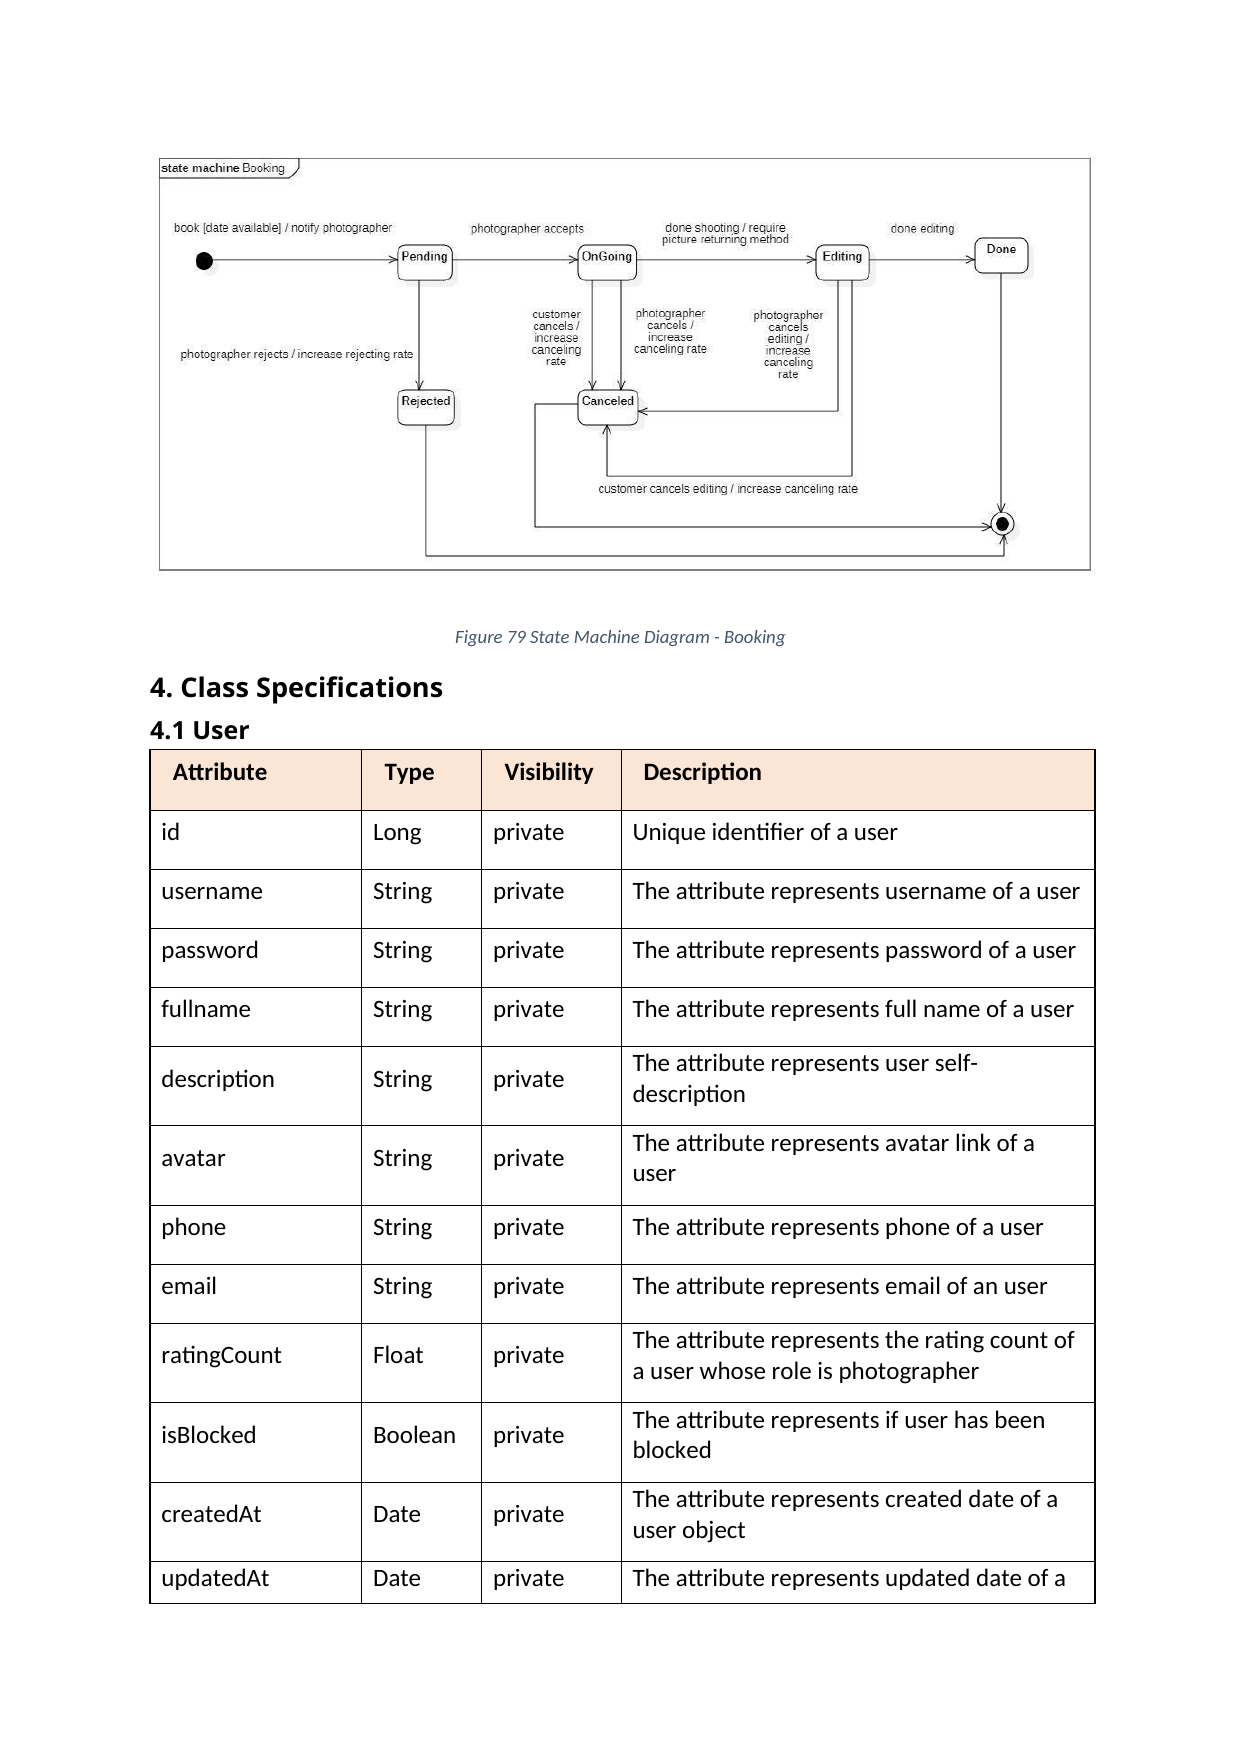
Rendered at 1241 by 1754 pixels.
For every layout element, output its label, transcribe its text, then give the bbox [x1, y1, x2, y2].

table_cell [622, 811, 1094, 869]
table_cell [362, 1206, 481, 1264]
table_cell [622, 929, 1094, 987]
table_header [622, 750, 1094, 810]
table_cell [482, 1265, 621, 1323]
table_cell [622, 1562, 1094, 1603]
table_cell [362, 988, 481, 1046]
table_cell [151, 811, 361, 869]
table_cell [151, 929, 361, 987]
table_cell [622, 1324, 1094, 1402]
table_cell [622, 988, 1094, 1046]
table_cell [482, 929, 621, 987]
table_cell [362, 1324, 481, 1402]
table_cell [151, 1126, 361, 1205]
picture [150, 150, 1125, 606]
text Figure 79 State Machine Diagram - Booking [150, 625, 1093, 648]
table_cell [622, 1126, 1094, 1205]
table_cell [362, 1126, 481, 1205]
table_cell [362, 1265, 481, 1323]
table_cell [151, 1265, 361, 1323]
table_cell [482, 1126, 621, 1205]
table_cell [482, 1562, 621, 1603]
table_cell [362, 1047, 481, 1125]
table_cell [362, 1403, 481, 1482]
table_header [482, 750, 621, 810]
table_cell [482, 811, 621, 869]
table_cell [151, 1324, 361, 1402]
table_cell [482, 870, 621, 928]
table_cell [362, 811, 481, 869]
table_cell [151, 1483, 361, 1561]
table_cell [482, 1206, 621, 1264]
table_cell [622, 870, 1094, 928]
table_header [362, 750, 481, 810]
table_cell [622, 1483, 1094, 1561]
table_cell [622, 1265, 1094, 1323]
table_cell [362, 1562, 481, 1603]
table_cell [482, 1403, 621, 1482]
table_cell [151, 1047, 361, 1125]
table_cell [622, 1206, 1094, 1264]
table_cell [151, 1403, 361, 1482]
subtitle 4.1 User [150, 712, 1093, 747]
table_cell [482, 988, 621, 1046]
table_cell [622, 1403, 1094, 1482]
subtitle 4. Class Specifications [150, 668, 1093, 705]
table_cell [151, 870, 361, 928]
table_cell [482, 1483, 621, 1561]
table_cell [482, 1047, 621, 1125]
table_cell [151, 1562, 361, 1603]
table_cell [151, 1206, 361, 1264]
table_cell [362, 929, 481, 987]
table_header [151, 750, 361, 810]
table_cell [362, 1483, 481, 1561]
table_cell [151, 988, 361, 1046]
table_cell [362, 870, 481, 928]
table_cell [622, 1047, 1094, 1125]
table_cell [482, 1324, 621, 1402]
